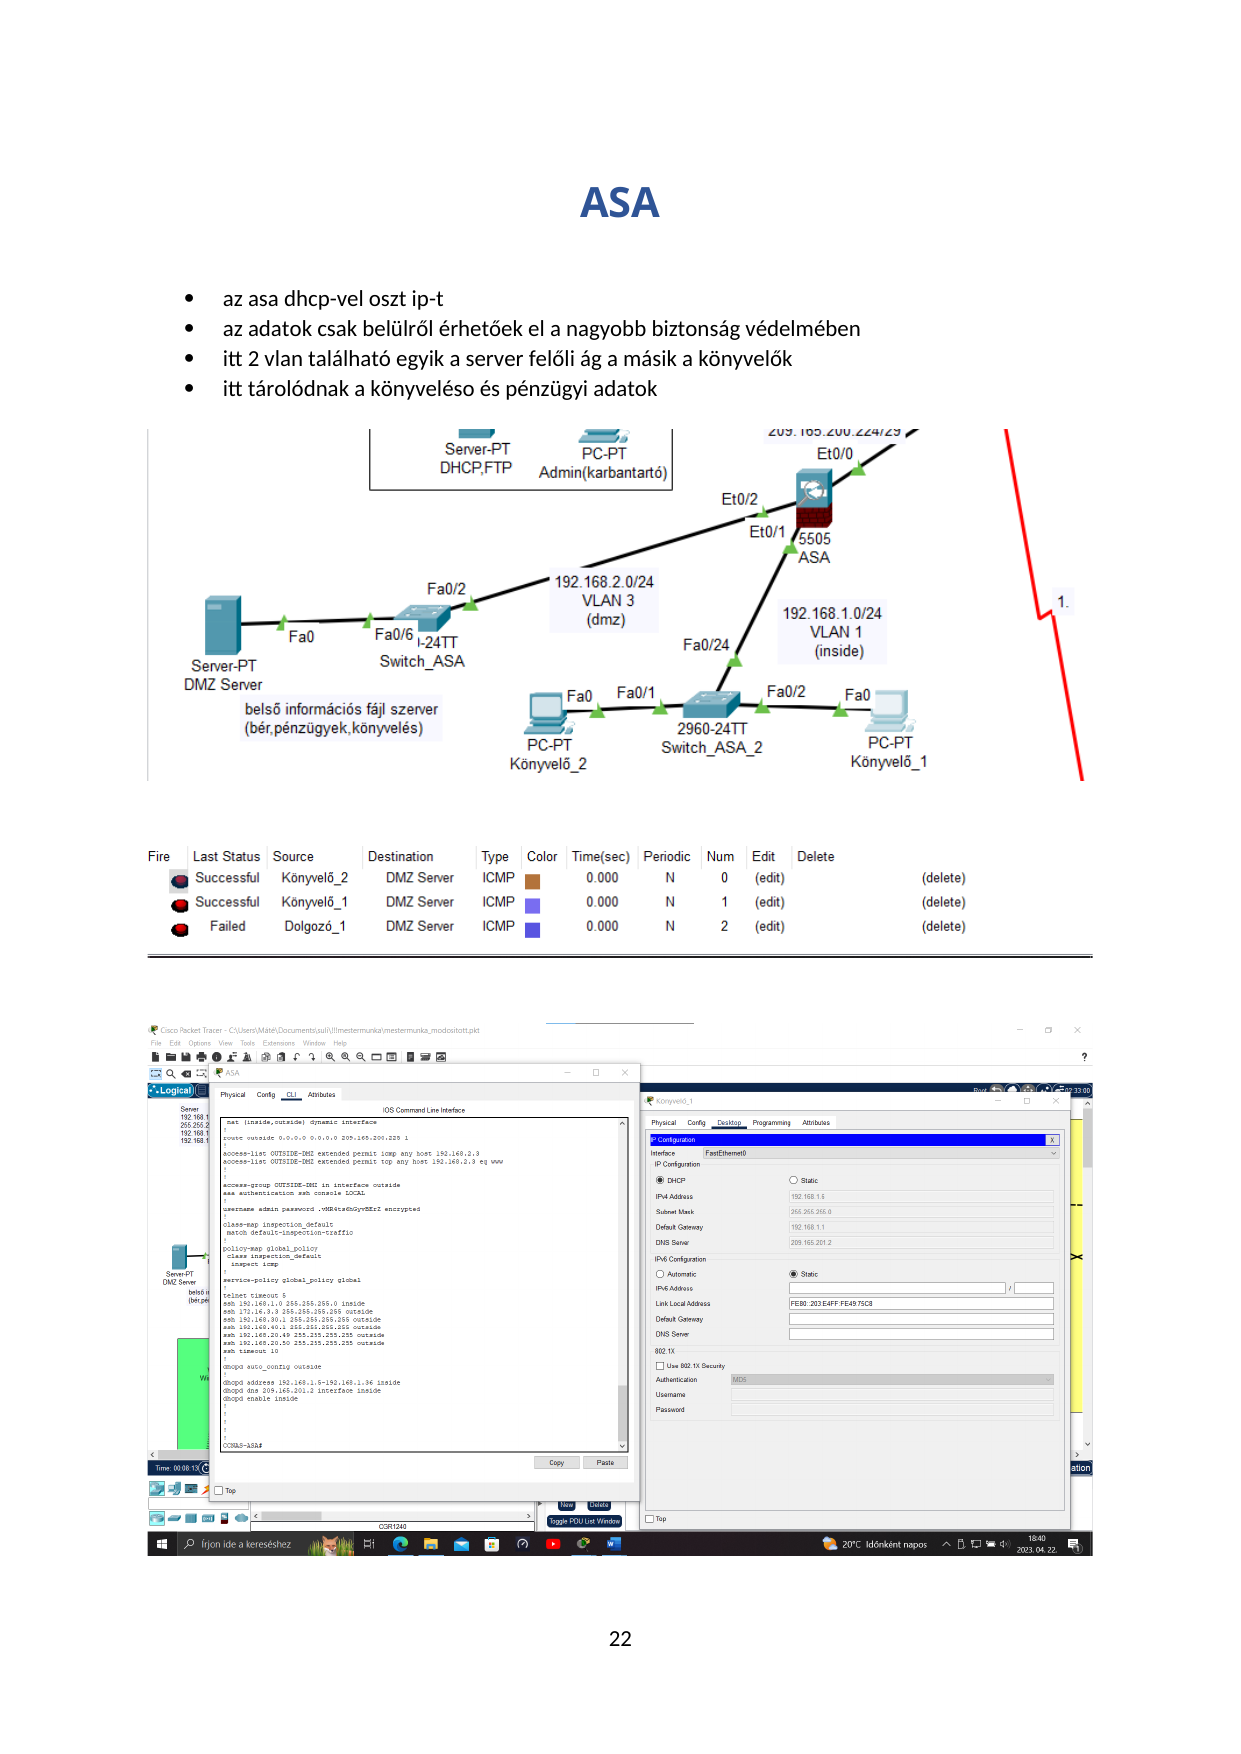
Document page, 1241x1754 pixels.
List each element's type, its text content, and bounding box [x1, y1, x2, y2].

list az adatok csak belülről érhetőek el a nagyobb biztonság védelmében [185, 314, 1092, 342]
list itt 2 vlan található egyik a server felőli ág a másik a könyvelők [185, 344, 1092, 372]
picture [147, 846, 1093, 958]
picture [147, 429, 1093, 781]
subtitle ASA [148, 173, 1092, 229]
picture [173, 1089, 180, 1095]
picture [147, 1023, 1093, 1556]
list itt tárolódnak a könyveléso és pénzügyi adatok [185, 374, 1092, 403]
list az asa dhcp-vel oszt ip-t [185, 284, 1092, 312]
